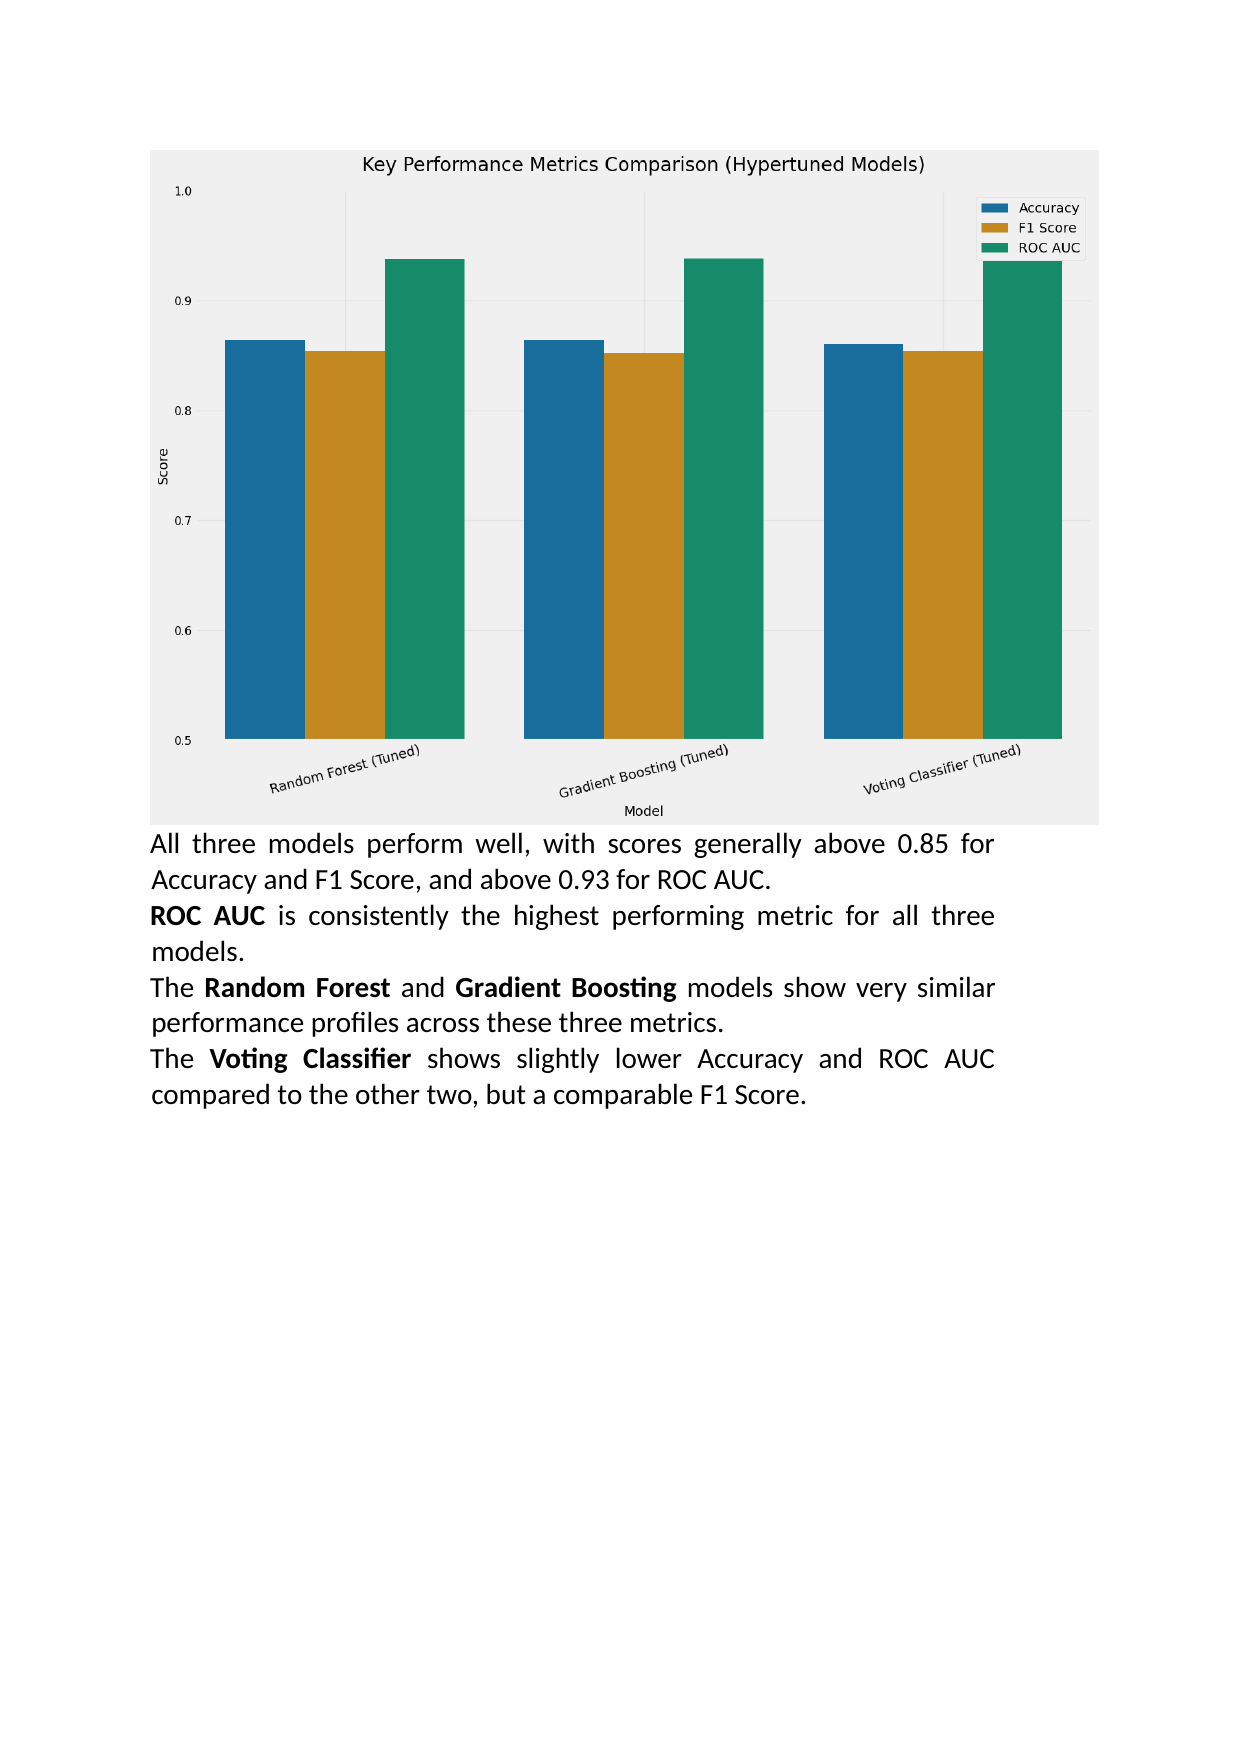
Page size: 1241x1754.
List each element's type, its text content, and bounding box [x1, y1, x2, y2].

text All three models perform well, with scores generally above 0.85 for Accuracy and F1 Score, and above 0.93 for ROC AUC. [150, 825, 996, 896]
text The Random Forest and Gradient Boosting models show very similar performance profiles across these three metrics. [150, 969, 996, 1040]
picture [150, 150, 1099, 825]
text ROC AUC is consistently the highest performing metric for all three models. [150, 897, 996, 968]
text The Voting Classifier shows slightly lower Accuracy and ROC AUC compared to the other two, but a comparable F1 Score. [150, 1041, 996, 1112]
